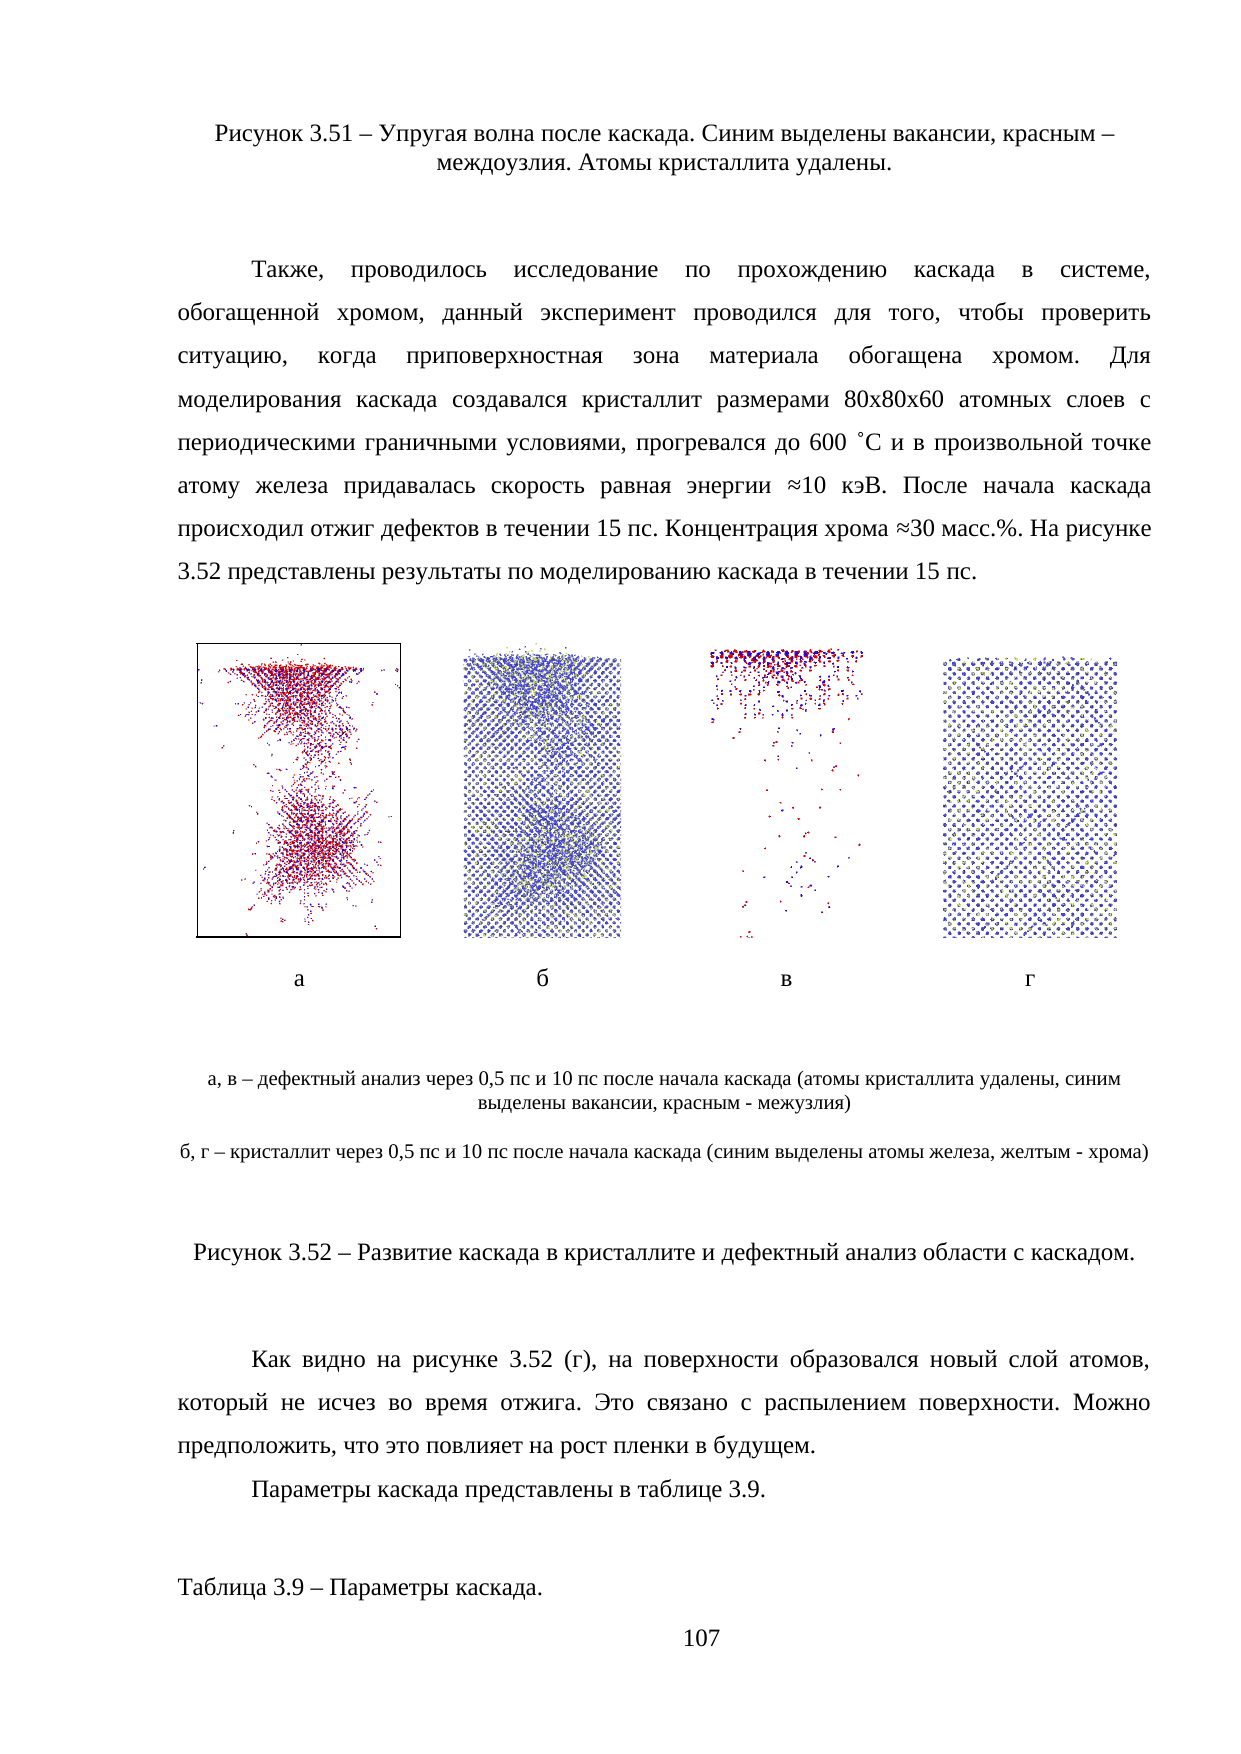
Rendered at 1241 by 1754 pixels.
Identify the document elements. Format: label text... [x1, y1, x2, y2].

picture [198, 644, 400, 936]
table_header а [177, 643, 421, 1017]
text Рисунок 3.51 – Упругая волна после каскада. Синим выделены вакансии, красным – междоузлия. Атомы кристаллита удалены. [177, 118, 1152, 176]
text Как видно на рисунке 3.52 (г), на поверхности образовался новый слой атомов, который не исчез во время отжига. Это связано с распылением поверхности. Можно предположить, что это повлияет на рост пленки в будущем. [177, 1344, 1152, 1459]
table_header в [664, 643, 908, 1017]
table_header б [421, 643, 664, 1017]
text Также, проводилось исследование по прохождению каскада в системе, обогащенной хромом, данный эксперимент проводился для того, чтобы проверить ситуацию, когда приповерхностная зона материала обогащена хромом. Для моделирования каскада создавался кристаллит размерами 80х80х60 атомных слоев с периодическими граничными условиями, прогревался до 600 ˚С и в произвольной точке атому железа придавалась скорость равная энергии ≈10 кэВ. После начала каскада происходил отжиг дефектов в течении 15 пс. Концентрация хрома ≈30 масс.%. На рисунке 3.52 представлены результаты по моделированию каскада в течении 15 пс. [177, 254, 1152, 585]
text а, в – дефектный анализ через 0,5 пс и 10 пс после начала каскада (атомы кристаллита удалены, синим выделены вакансии, красным - межузлия) [177, 1066, 1152, 1114]
table_header г [908, 643, 1152, 1017]
picture [709, 642, 863, 938]
text Параметры каскада представлены в таблице 3.9. [177, 1474, 1152, 1502]
text Рисунок 3.52 – Развитие каскада в кристаллите и дефектный анализ области с каскадом. [177, 1237, 1152, 1266]
text б, г – кристаллит через 0,5 пс и 10 пс после начала каскада (синим выделены атомы железа, желтым - хрома) [177, 1139, 1152, 1163]
picture [942, 642, 1118, 938]
text Таблица 3.9 – Параметры каскада. [177, 1572, 1152, 1601]
picture [463, 642, 622, 938]
